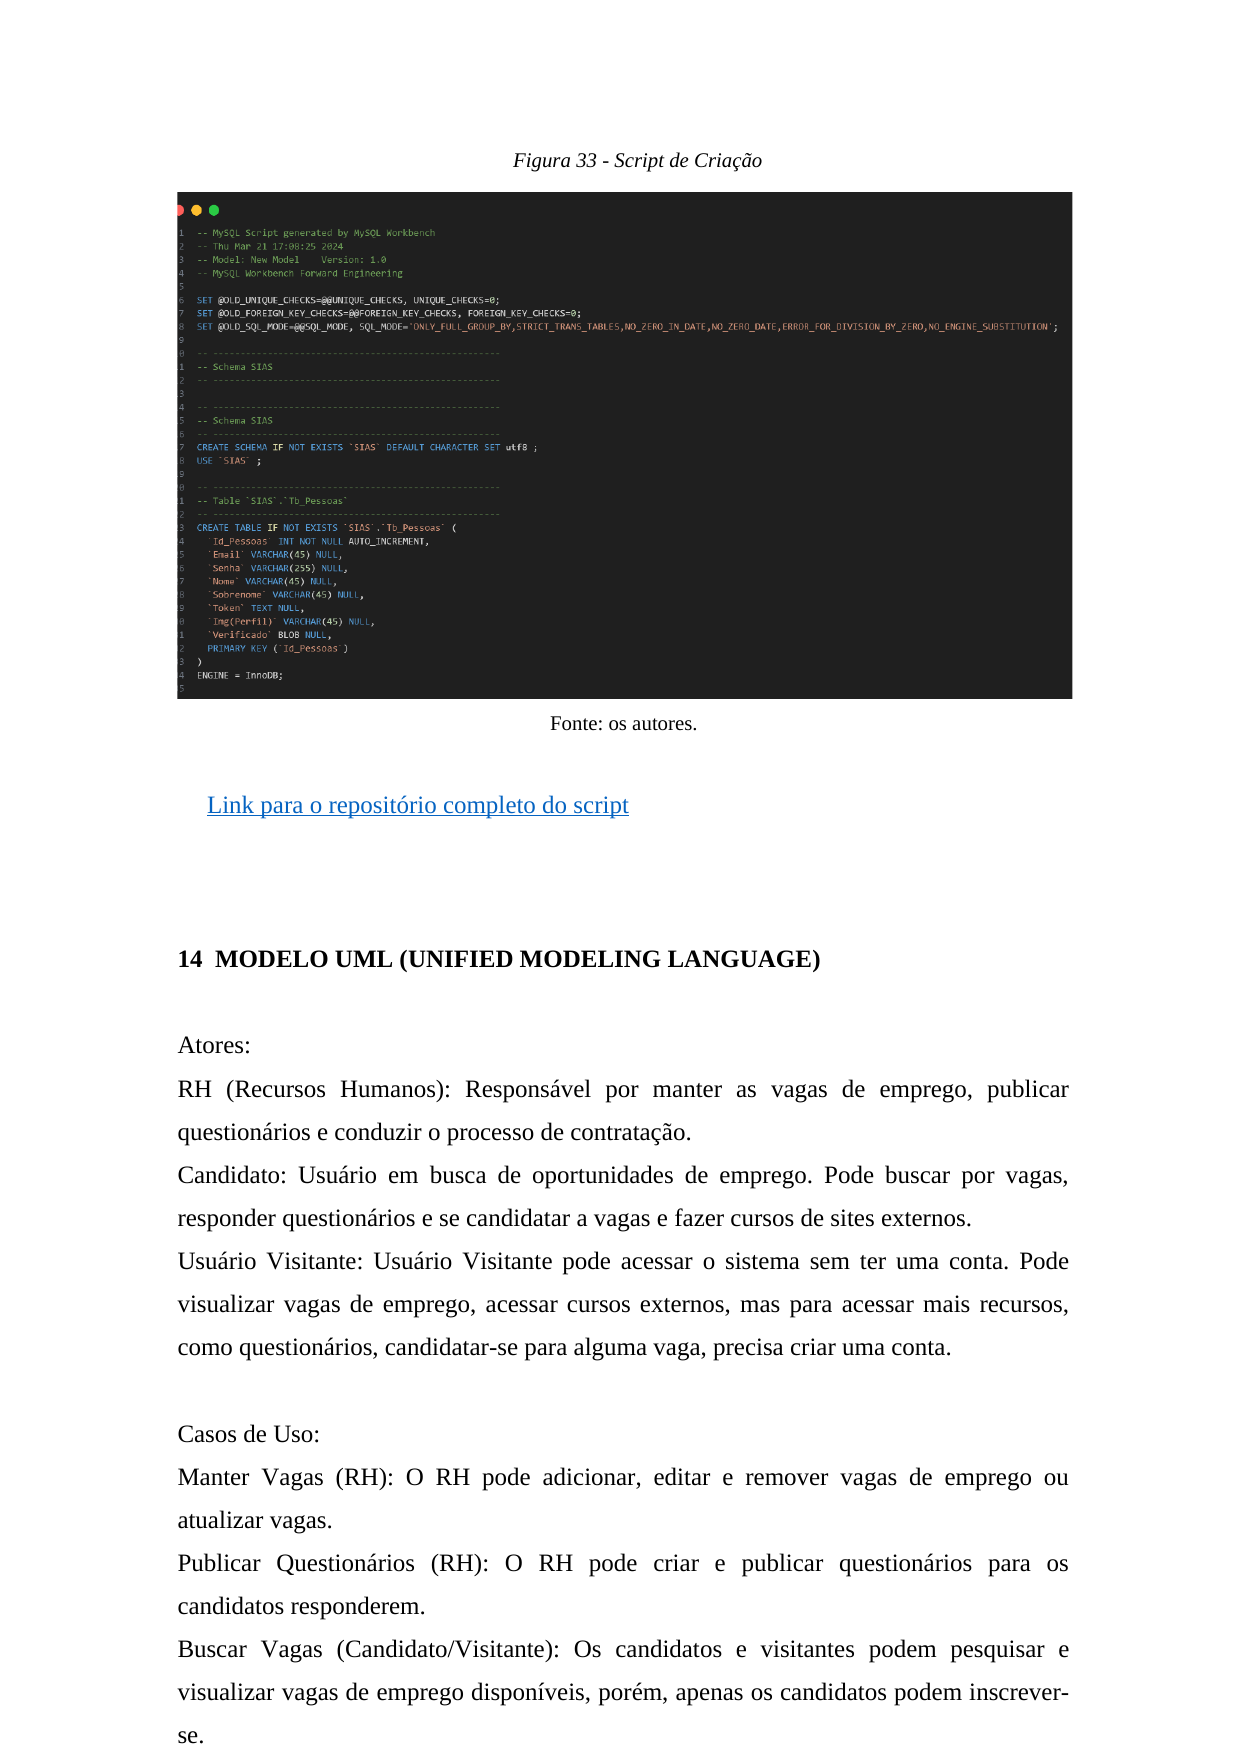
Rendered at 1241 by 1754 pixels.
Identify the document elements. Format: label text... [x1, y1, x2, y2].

text Buscar Vagas (Candidato/Visitante): Os candidatos e visitantes podem pesquisar e visualizar vagas de emprego disponíveis, porém, apenas os candidatos podem inscrever-se. [177, 1634, 1070, 1749]
text Link para o repositório completo do script [177, 790, 1070, 819]
text Publicar Questionários (RH): O RH pode criar e publicar questionários para os candidatos responderem. [177, 1548, 1070, 1620]
text Figura 33 - Script de Criação [177, 148, 1070, 172]
text RH (Recursos Humanos): Responsável por manter as vagas de emprego, publicar questionários e conduzir o processo de contratação. [177, 1074, 1070, 1146]
text Usuário Visitante: Usuário Visitante pode acessar o sistema sem ter uma conta. Pode visualizar vagas de emprego, acessar cursos externos, mas para acessar mais recursos, como questionários, candidatar-se para alguma vaga, precisa criar uma conta. [177, 1246, 1070, 1361]
text Fonte: os autores. [177, 711, 1070, 735]
text Candidato: Usuário em busca de oportunidades de emprego. Pode buscar por vagas, responder questionários e se candidatar a vagas e fazer cursos de sites externos. [177, 1160, 1070, 1232]
subtitle MODELO UML (Unified Modeling Language) [177, 944, 1070, 973]
text Atores: [177, 1031, 1070, 1059]
text Casos de Uso: [177, 1419, 1070, 1447]
picture [177, 192, 1073, 699]
text Manter Vagas (RH): O RH pode adicionar, editar e remover vagas de emprego ou atualizar vagas. [177, 1462, 1070, 1534]
